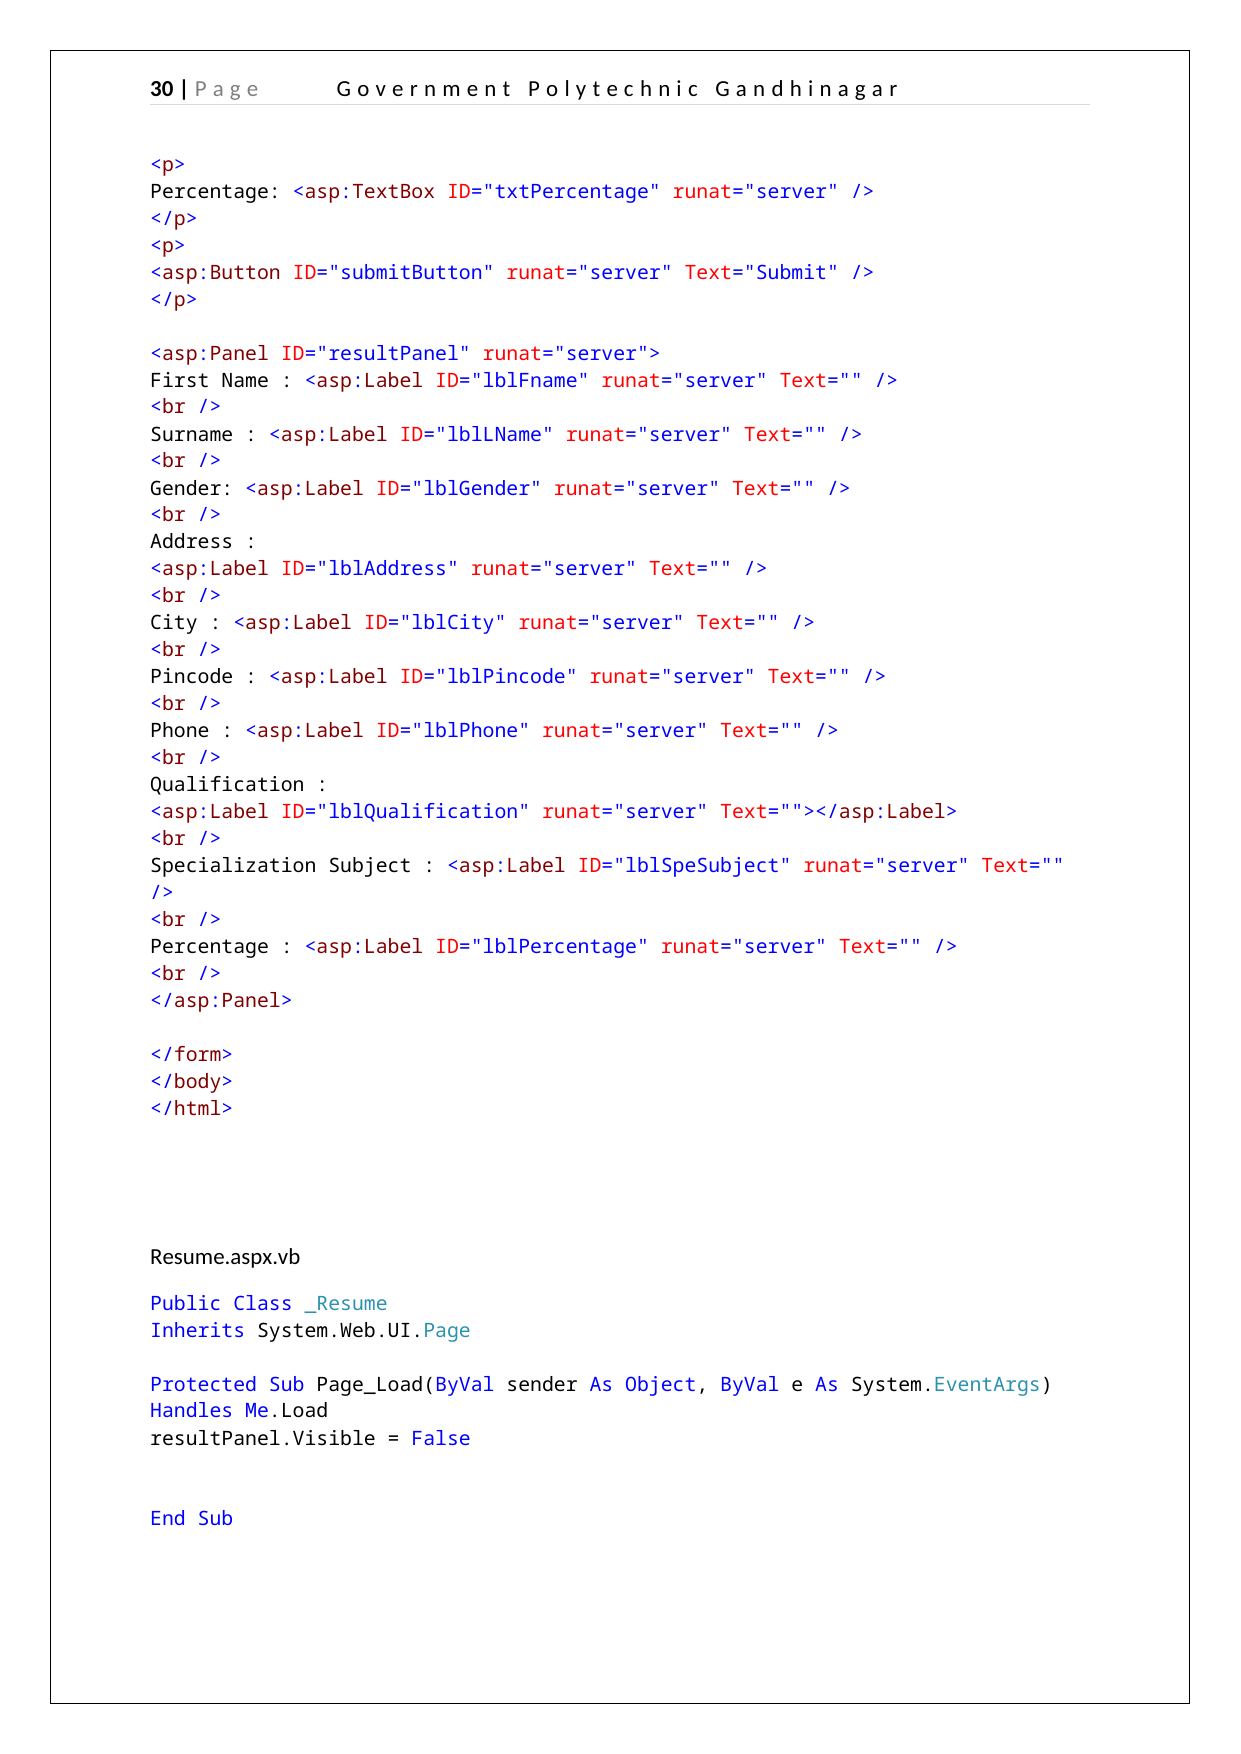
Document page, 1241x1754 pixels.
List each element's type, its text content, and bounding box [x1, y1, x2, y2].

text <br /> [150, 689, 1090, 717]
text </form> [150, 1040, 1090, 1067]
text Public Class _Resume [150, 1289, 1090, 1316]
text Resume.aspx.vb [150, 1242, 1090, 1270]
text <asp:Label ID="lblQualification" runat="server" Text=""></asp:Label> [150, 797, 1090, 824]
text Percentage : <asp:Label ID="lblPercentage" runat="server" Text="" /> [150, 932, 1090, 959]
text <p> [150, 231, 1090, 258]
text <br /> [150, 824, 1090, 851]
text End Sub [150, 1505, 1090, 1532]
text Protected Sub Page_Load(ByVal sender As Object, ByVal e As System.EventArgs) Handles Me.Load [150, 1370, 1090, 1424]
text <br /> [150, 743, 1090, 771]
text </body> [150, 1067, 1090, 1094]
text <asp:Button ID="submitButton" runat="server" Text="Submit" /> [150, 258, 1090, 285]
text City : <asp:Label ID="lblCity" runat="server" Text="" /> [150, 609, 1090, 636]
text </asp:Panel> [150, 986, 1090, 1013]
text <asp:Panel ID="resultPanel" runat="server"> [150, 339, 1090, 366]
text </p> [150, 285, 1090, 312]
text <br /> [150, 501, 1090, 528]
text Gender: <asp:Label ID="lblGender" runat="server" Text="" /> [150, 474, 1090, 501]
text First Name : <asp:Label ID="lblFname" runat="server" Text="" /> [150, 366, 1090, 393]
text Qualification : [150, 771, 1090, 797]
text <br /> [150, 636, 1090, 663]
text </p> [150, 204, 1090, 231]
text Specialization Subject : <asp:Label ID="lblSpeSubject" runat="server" Text="" /> [150, 851, 1090, 905]
text resultPanel.Visible = False [150, 1424, 1090, 1451]
text Inherits System.Web.UI.Page [150, 1316, 1090, 1343]
text </html> [150, 1094, 1090, 1121]
text Surname : <asp:Label ID="lblLName" runat="server" Text="" /> [150, 420, 1090, 447]
text <p> [150, 150, 1090, 177]
text Pincode : <asp:Label ID="lblPincode" runat="server" Text="" /> [150, 663, 1090, 689]
text <br /> [150, 905, 1090, 932]
text <asp:Label ID="lblAddress" runat="server" Text="" /> [150, 555, 1090, 582]
text <br /> [150, 582, 1090, 609]
text <br /> [150, 447, 1090, 474]
text Address : [150, 528, 1090, 555]
text <br /> [150, 959, 1090, 986]
text Phone : <asp:Label ID="lblPhone" runat="server" Text="" /> [150, 717, 1090, 743]
text <br /> [150, 393, 1090, 420]
text Percentage: <asp:TextBox ID="txtPercentage" runat="server" /> [150, 177, 1090, 204]
